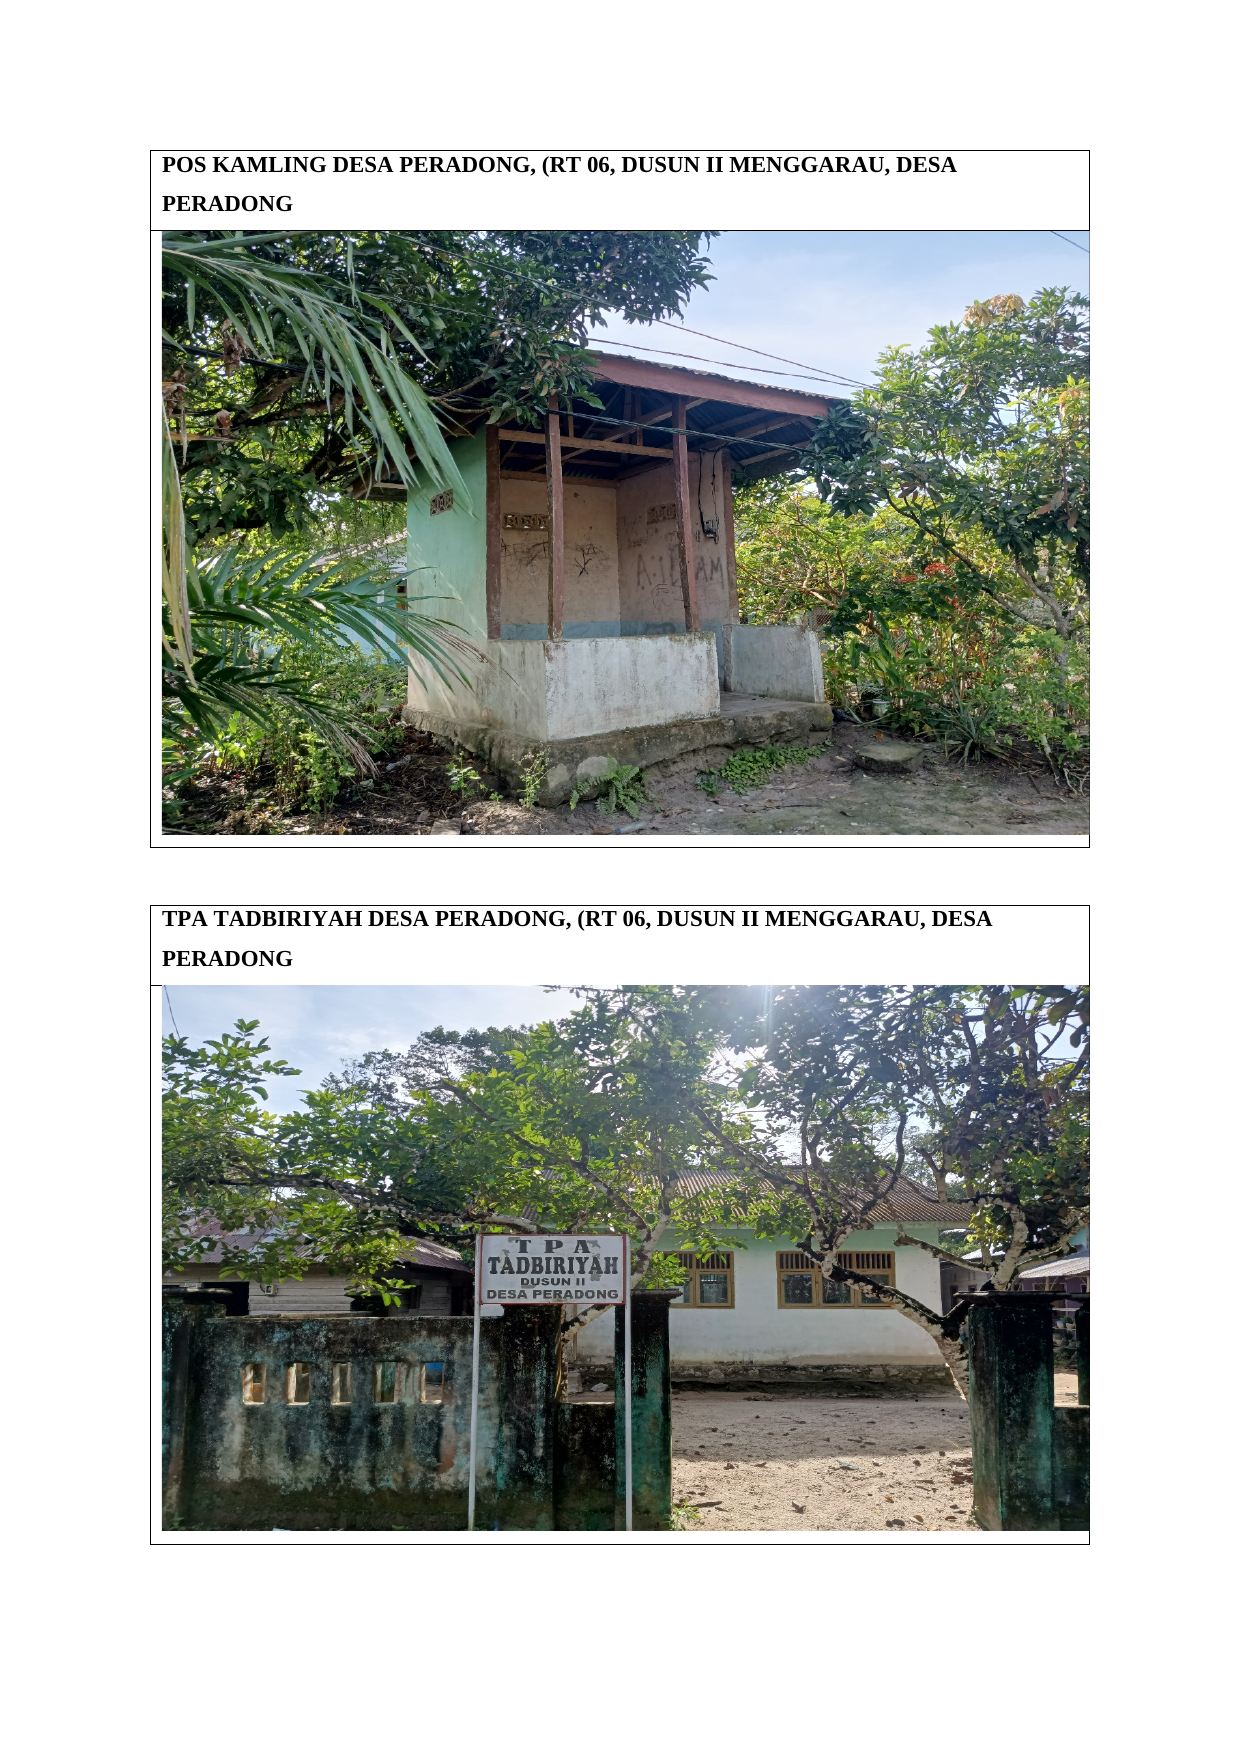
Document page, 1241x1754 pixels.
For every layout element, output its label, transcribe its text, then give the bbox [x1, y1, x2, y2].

table_header POS KAMLING DESA PERADONG, (RT 06, DUSUN II MENGGARAU, DESA PERADONG [151, 151, 1089, 230]
picture [161, 231, 1090, 835]
picture [161, 985, 1090, 1531]
table_cell [151, 986, 1089, 1544]
table_cell [151, 231, 1089, 847]
table_header TPA TADBIRIYAH DESA PERADONG, (RT 06, DUSUN II MENGGARAU, DESA PERADONG [151, 906, 1089, 984]
